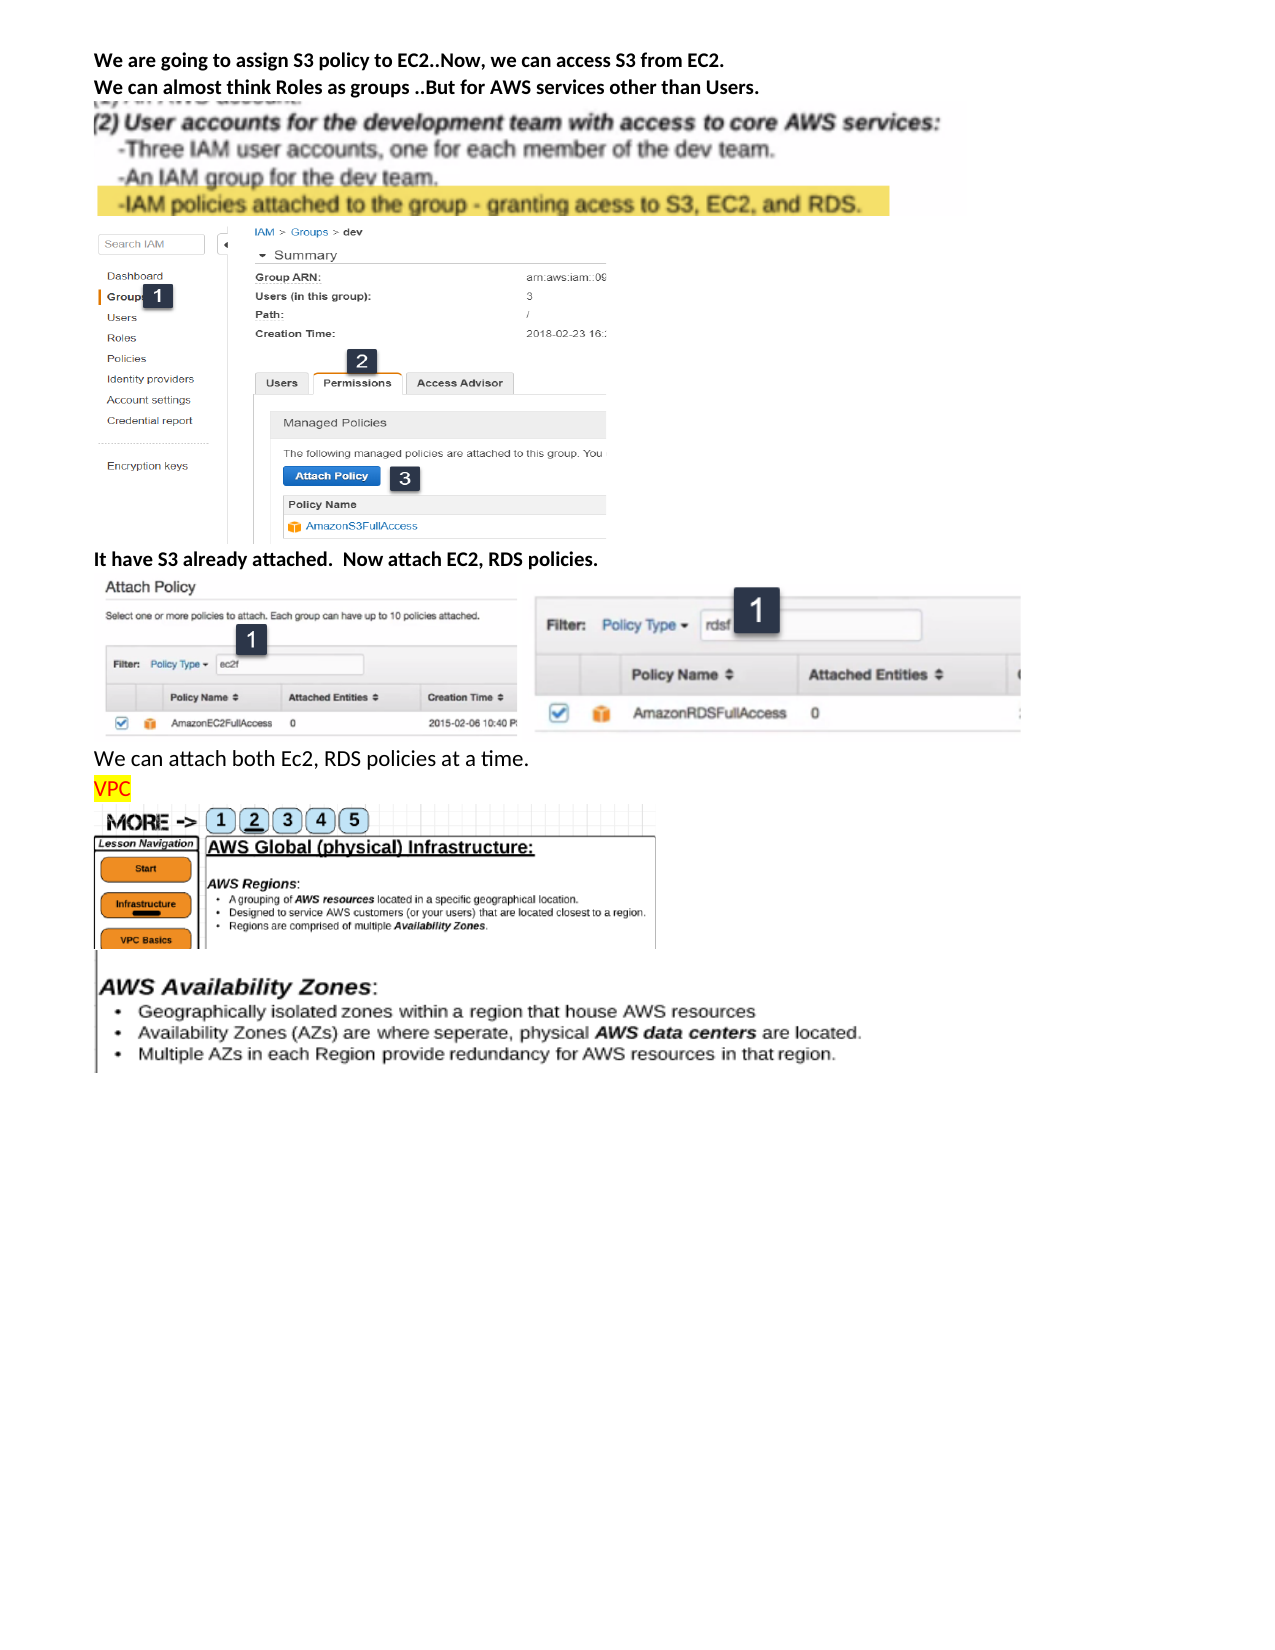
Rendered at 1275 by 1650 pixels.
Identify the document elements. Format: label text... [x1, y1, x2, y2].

picture [93, 101, 968, 216]
picture [93, 218, 607, 544]
picture [93, 573, 518, 742]
text We can attach both Ec2, RDS policies at a time. [94, 744, 1106, 772]
text VPC [94, 774, 1106, 802]
text We can almost think Roles as groups ..But for AWS services other than Users. [94, 74, 1106, 100]
picture [93, 804, 656, 949]
text We are going to assign S3 policy to EC2..Now, we can access S3 from EC2. [94, 47, 1106, 72]
text It have S3 already attached. Now attach EC2, RDS policies. [94, 546, 1106, 572]
picture [93, 950, 872, 1073]
picture [522, 584, 1021, 742]
